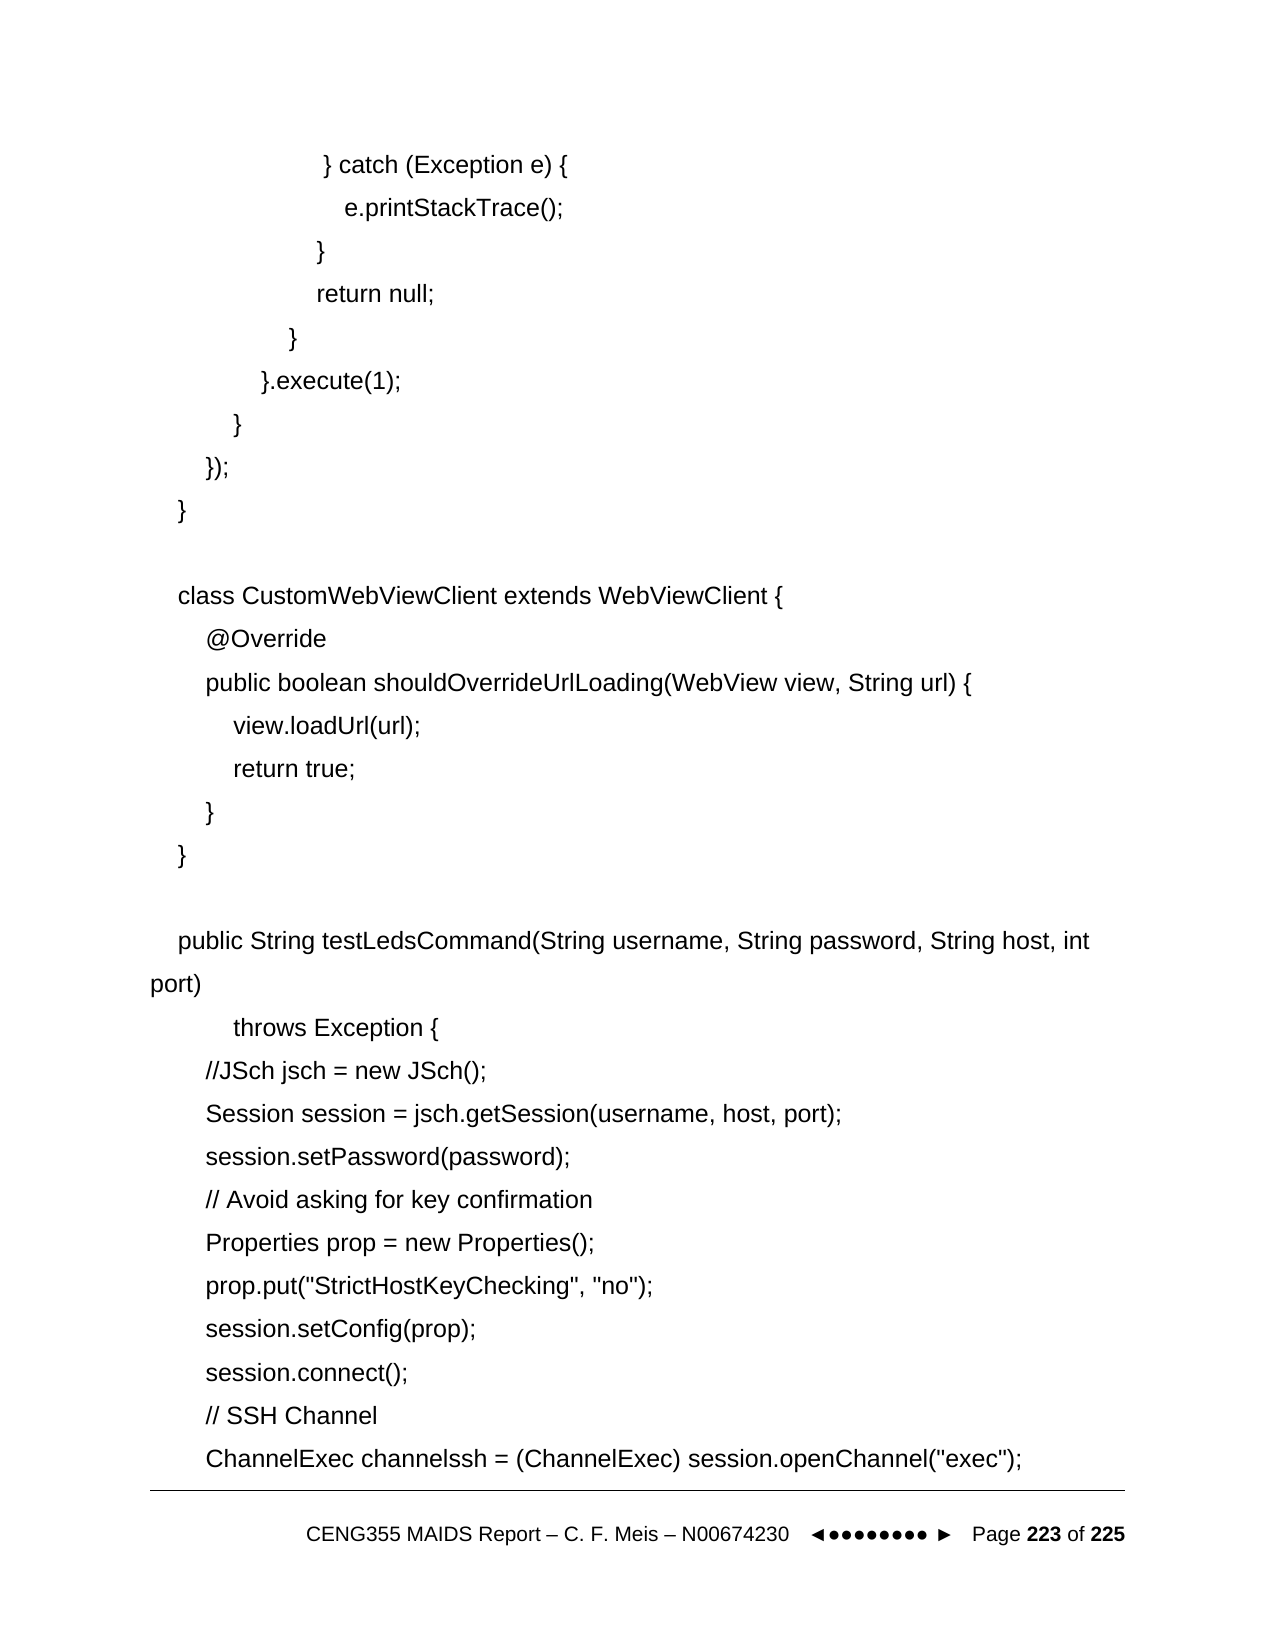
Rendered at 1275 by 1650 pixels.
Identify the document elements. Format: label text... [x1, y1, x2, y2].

text //JSch jsch = new JSch(); [150, 1056, 1125, 1084]
text } [150, 840, 1125, 869]
text }.execute(1); [150, 366, 1125, 394]
text ChannelExec channelssh = (ChannelExec) session.openChannel("exec"); [150, 1444, 1125, 1472]
text Session session = jsch.getSession(username, host, port); [150, 1099, 1125, 1127]
text e.printStackTrace(); [150, 193, 1125, 222]
text Properties prop = new Properties(); [150, 1228, 1125, 1257]
text prop.put("StrictHostKeyChecking", "no"); [150, 1271, 1125, 1300]
text } [150, 236, 1125, 265]
text } [150, 797, 1125, 826]
text class CustomWebViewClient extends WebViewClient { [150, 581, 1125, 610]
text }); [150, 452, 1125, 481]
text throws Exception { [150, 1012, 1125, 1041]
text return null; [150, 279, 1125, 308]
text session.connect(); [150, 1357, 1125, 1386]
text } [150, 322, 1125, 351]
text public String testLedsCommand(String username, String password, String host, int port) [150, 926, 1125, 998]
text session.setPassword(password); [150, 1142, 1125, 1171]
text // SSH Channel [150, 1401, 1125, 1429]
text } catch (Exception e) { [150, 150, 1125, 179]
text @Override [150, 624, 1125, 653]
text return true; [150, 754, 1125, 782]
text public boolean shouldOverrideUrlLoading(WebView view, String url) { [150, 667, 1125, 696]
text view.loadUrl(url); [150, 711, 1125, 739]
text } [150, 495, 1125, 524]
text } [150, 409, 1125, 437]
text session.setConfig(prop); [150, 1314, 1125, 1343]
text // Avoid asking for key confirmation [150, 1185, 1125, 1214]
